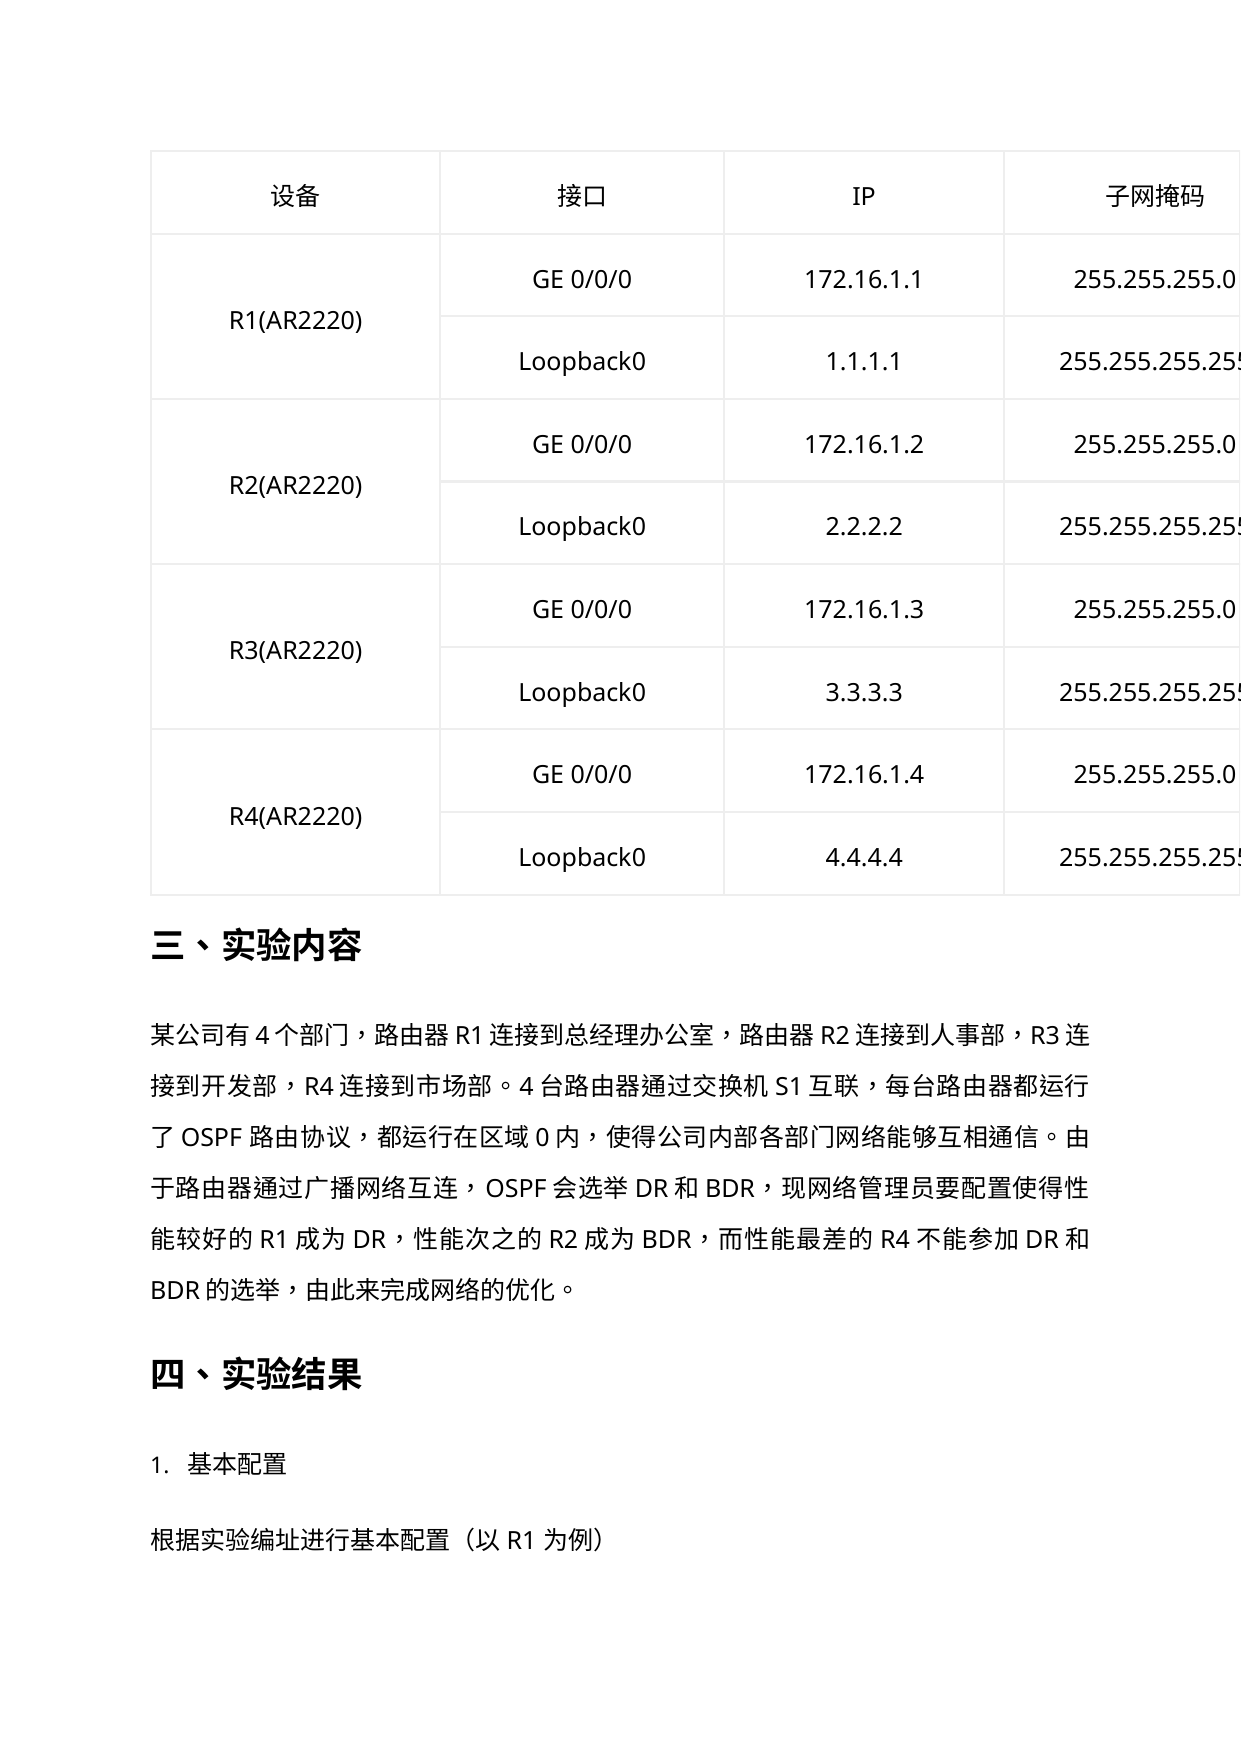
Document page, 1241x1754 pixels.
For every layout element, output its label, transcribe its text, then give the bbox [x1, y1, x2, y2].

table_cell GE 0/0/0 [441, 235, 723, 315]
table_cell Loopback0 [441, 813, 723, 893]
subtitle 三、实验内容 [150, 921, 1090, 969]
text 某公司有4个部门，路由器R1连接到总经理办公室，路由器R2连接到人事部，R3连接到开发部，R4连接到市场部。4台路由器通过交换机S1互联，每台路由器都运行了OSPF 路由协议，都运行在区域0内，使得公司内部各部门网络能够互相通信。由于路由器通过广播网络互连，OSPF会选举DR和BDR，现网络管理员要配置使得性能较好的R1成为DR，性能次之的R2成为BDR，而性能最差的R4不能参加DR和BDR的选举，由此来完成网络的优化。 [150, 1018, 1090, 1307]
list 基本配置 [150, 1446, 1090, 1480]
table_cell 255.255.255.0 [1005, 235, 1239, 315]
table_header 接口 [441, 152, 723, 233]
table_cell 172.16.1.3 [725, 565, 1003, 646]
table_cell R3(AR2220) [152, 565, 439, 728]
table_cell 172.16.1.2 [725, 400, 1003, 480]
table_cell Loopback0 [441, 648, 723, 728]
table_header 设备 [152, 152, 439, 233]
table_cell 255.255.255.255 [1005, 317, 1239, 398]
table_cell 172.16.1.1 [725, 235, 1003, 315]
table_header IP [725, 152, 1003, 233]
text 根据实验编址进行基本配置（以 R1 为例） [150, 1522, 1090, 1556]
table_cell GE 0/0/0 [441, 730, 723, 811]
table_cell 172.16.1.4 [725, 730, 1003, 811]
table_cell 255.255.255.255 [1005, 648, 1239, 728]
table_cell Loopback0 [441, 317, 723, 398]
table_cell R1(AR2220) [152, 235, 439, 398]
table_cell 2.2.2.2 [725, 483, 1003, 563]
table_cell Loopback0 [441, 483, 723, 563]
table_header 子网掩码 [1005, 152, 1239, 233]
table_cell R2(AR2220) [152, 400, 439, 563]
table_cell GE 0/0/0 [441, 400, 723, 480]
table_cell 255.255.255.0 [1005, 730, 1239, 811]
subtitle 四、实验结果 [150, 1349, 1090, 1397]
table_cell R4(AR2220) [152, 730, 439, 893]
table_cell 255.255.255.255 [1005, 813, 1239, 893]
table_cell 3.3.3.3 [725, 648, 1003, 728]
table_cell GE 0/0/0 [441, 565, 723, 646]
table_cell 255.255.255.0 [1005, 400, 1239, 480]
table_cell 255.255.255.255 [1005, 483, 1239, 563]
table_cell 255.255.255.0 [1005, 565, 1239, 646]
table_cell 4.4.4.4 [725, 813, 1003, 893]
table_cell 1.1.1.1 [725, 317, 1003, 398]
